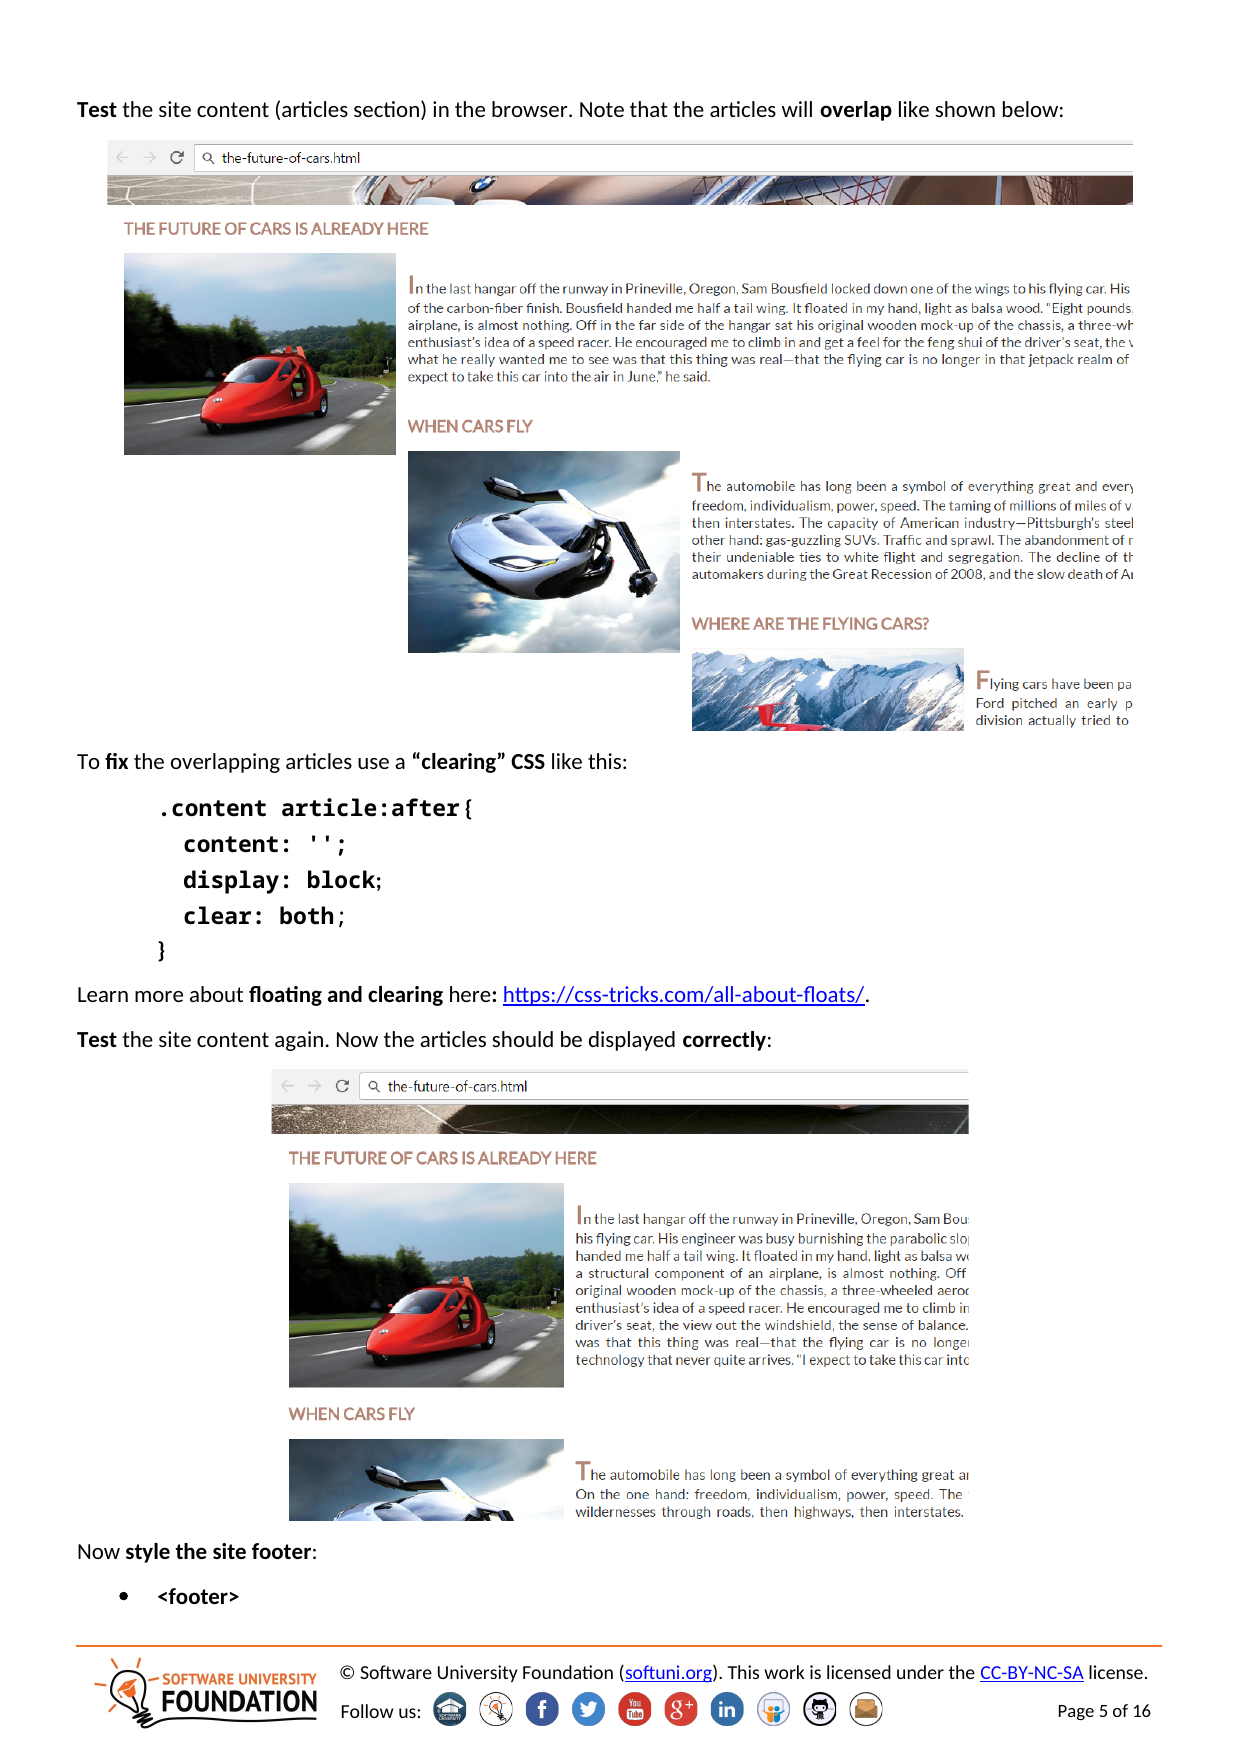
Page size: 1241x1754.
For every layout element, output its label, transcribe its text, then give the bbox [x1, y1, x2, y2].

picture [849, 1692, 883, 1726]
list display: block; [157, 864, 1163, 895]
picture [757, 1692, 790, 1726]
picture [525, 1692, 559, 1726]
text Test the site content again. Now the articles should be displayed correctly: [77, 1025, 1163, 1053]
picture [479, 1692, 513, 1726]
picture [572, 1692, 605, 1726]
picture [710, 1692, 744, 1726]
picture [433, 1692, 467, 1726]
text Test the site content (articles section) in the browser. Note that the articles will overlap like shown below: [77, 95, 1163, 123]
picture [618, 1692, 652, 1726]
list <footer> [119, 1582, 1163, 1610]
picture [93, 1656, 317, 1729]
picture [271, 1069, 969, 1521]
list content: ''; [157, 828, 1163, 859]
picture [803, 1692, 837, 1726]
list .content article:after { [157, 792, 1163, 823]
list clear: both; [157, 900, 1163, 931]
text Learn more about floating and clearing here: https://css-tricks.com/all-about-floats/. [77, 980, 1163, 1008]
picture [107, 140, 1133, 731]
text To fix the overlapping articles use a “clearing” CSS like this: [77, 747, 1163, 775]
list } [157, 936, 1163, 964]
picture [664, 1692, 698, 1726]
text Now style the site footer: [77, 1537, 1163, 1565]
